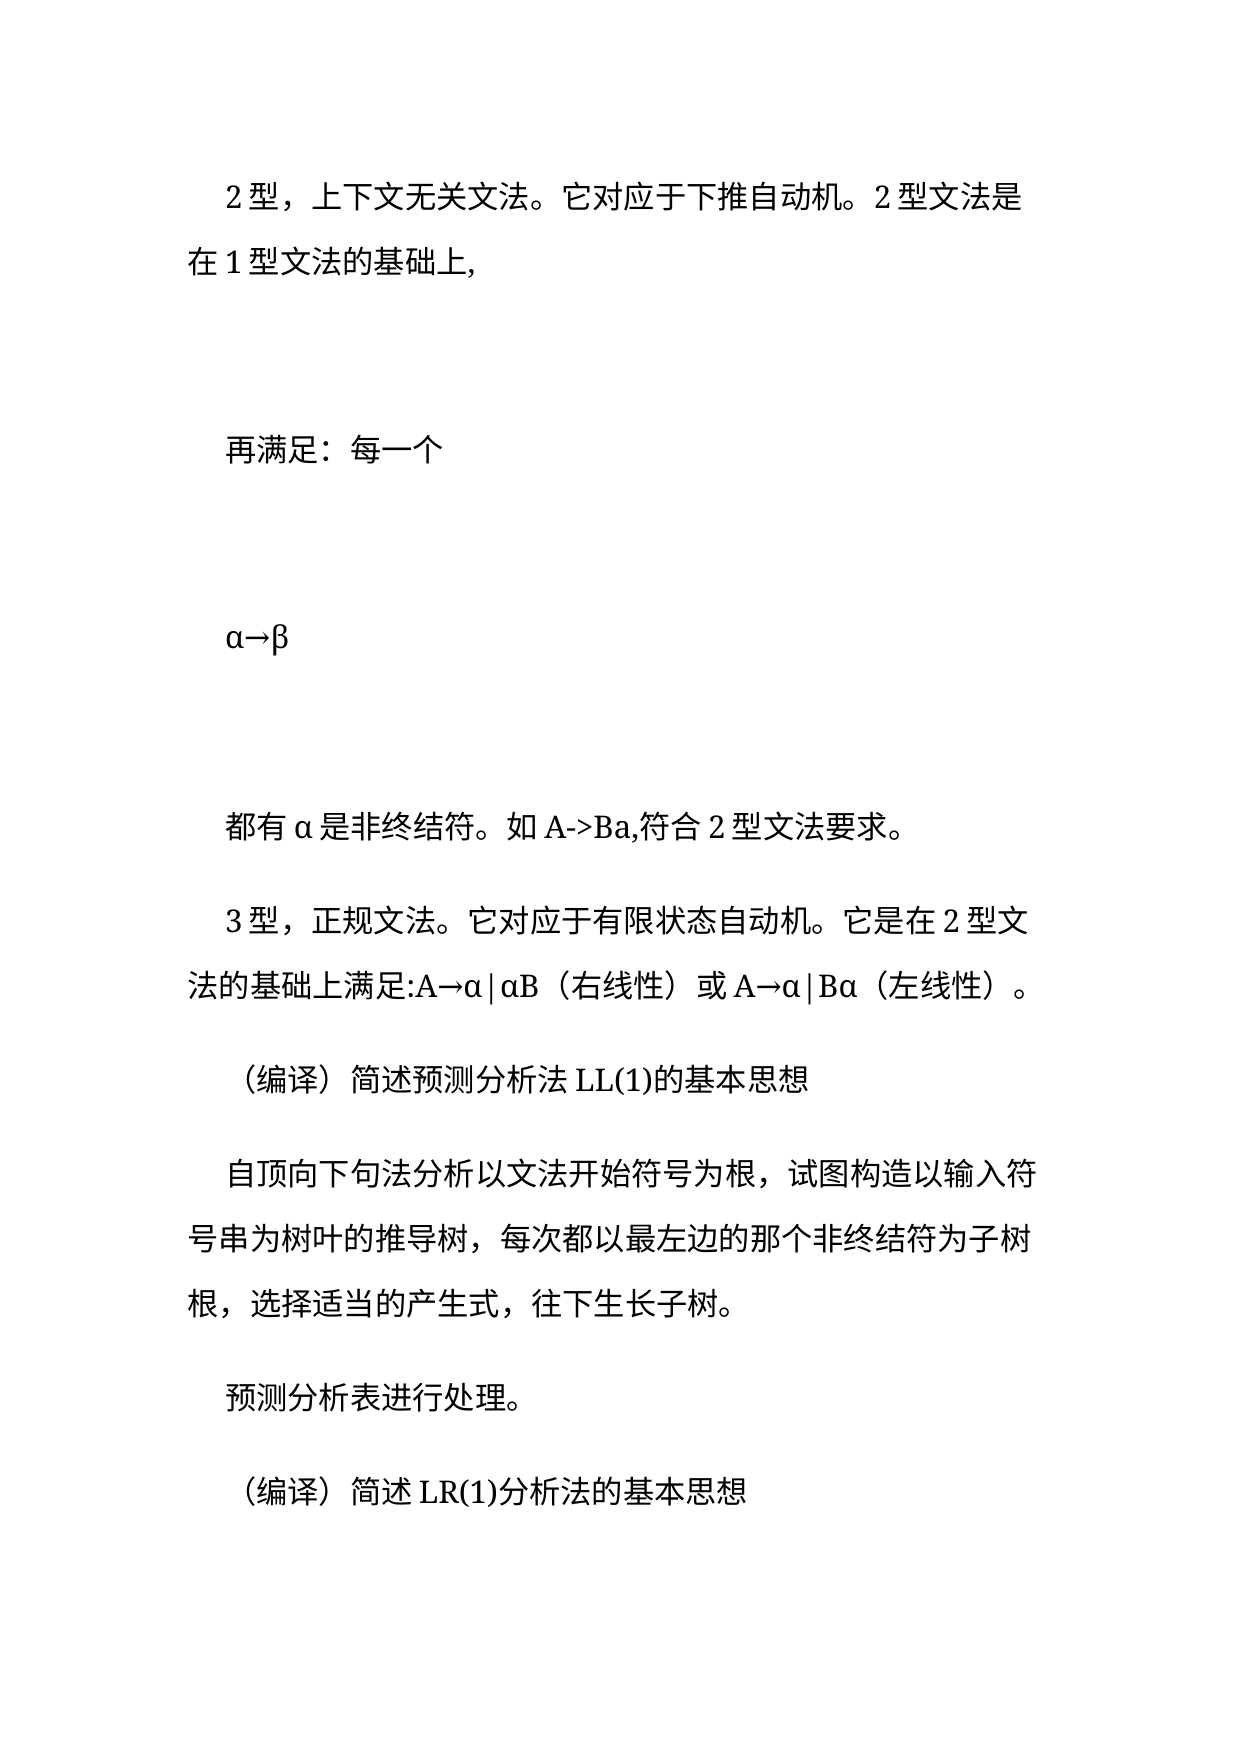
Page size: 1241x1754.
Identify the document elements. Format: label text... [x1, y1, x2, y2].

text 预测分析表进行处理。 [187, 1364, 1053, 1429]
text 3型，正规文法。它对应于有限状态自动机。它是在2型文法的基础上满足:A→α|αB（右线性）或A→α|Bα（左线性）。 [187, 886, 1053, 1016]
text （编译）简述LR(1)分析法的基本思想 [187, 1458, 1053, 1523]
text （编译）简述预测分析法LL(1)的基本思想 [187, 1045, 1053, 1110]
text α→β [187, 604, 1053, 669]
text 2型，上下文无关文法。它对应于下推自动机。2型文法是在1型文法的基础上, [187, 162, 1053, 292]
text 都有α是非终结符。如A->Ba,符合2型文法要求。 [187, 792, 1053, 857]
text 再满足：每一个 [187, 415, 1053, 480]
text 自顶向下句法分析以文法开始符号为根，试图构造以输入符号串为树叶的推导树，每次都以最左边的那个非终结符为子树根，选择适当的产生式，往下生长子树。 [187, 1139, 1053, 1334]
